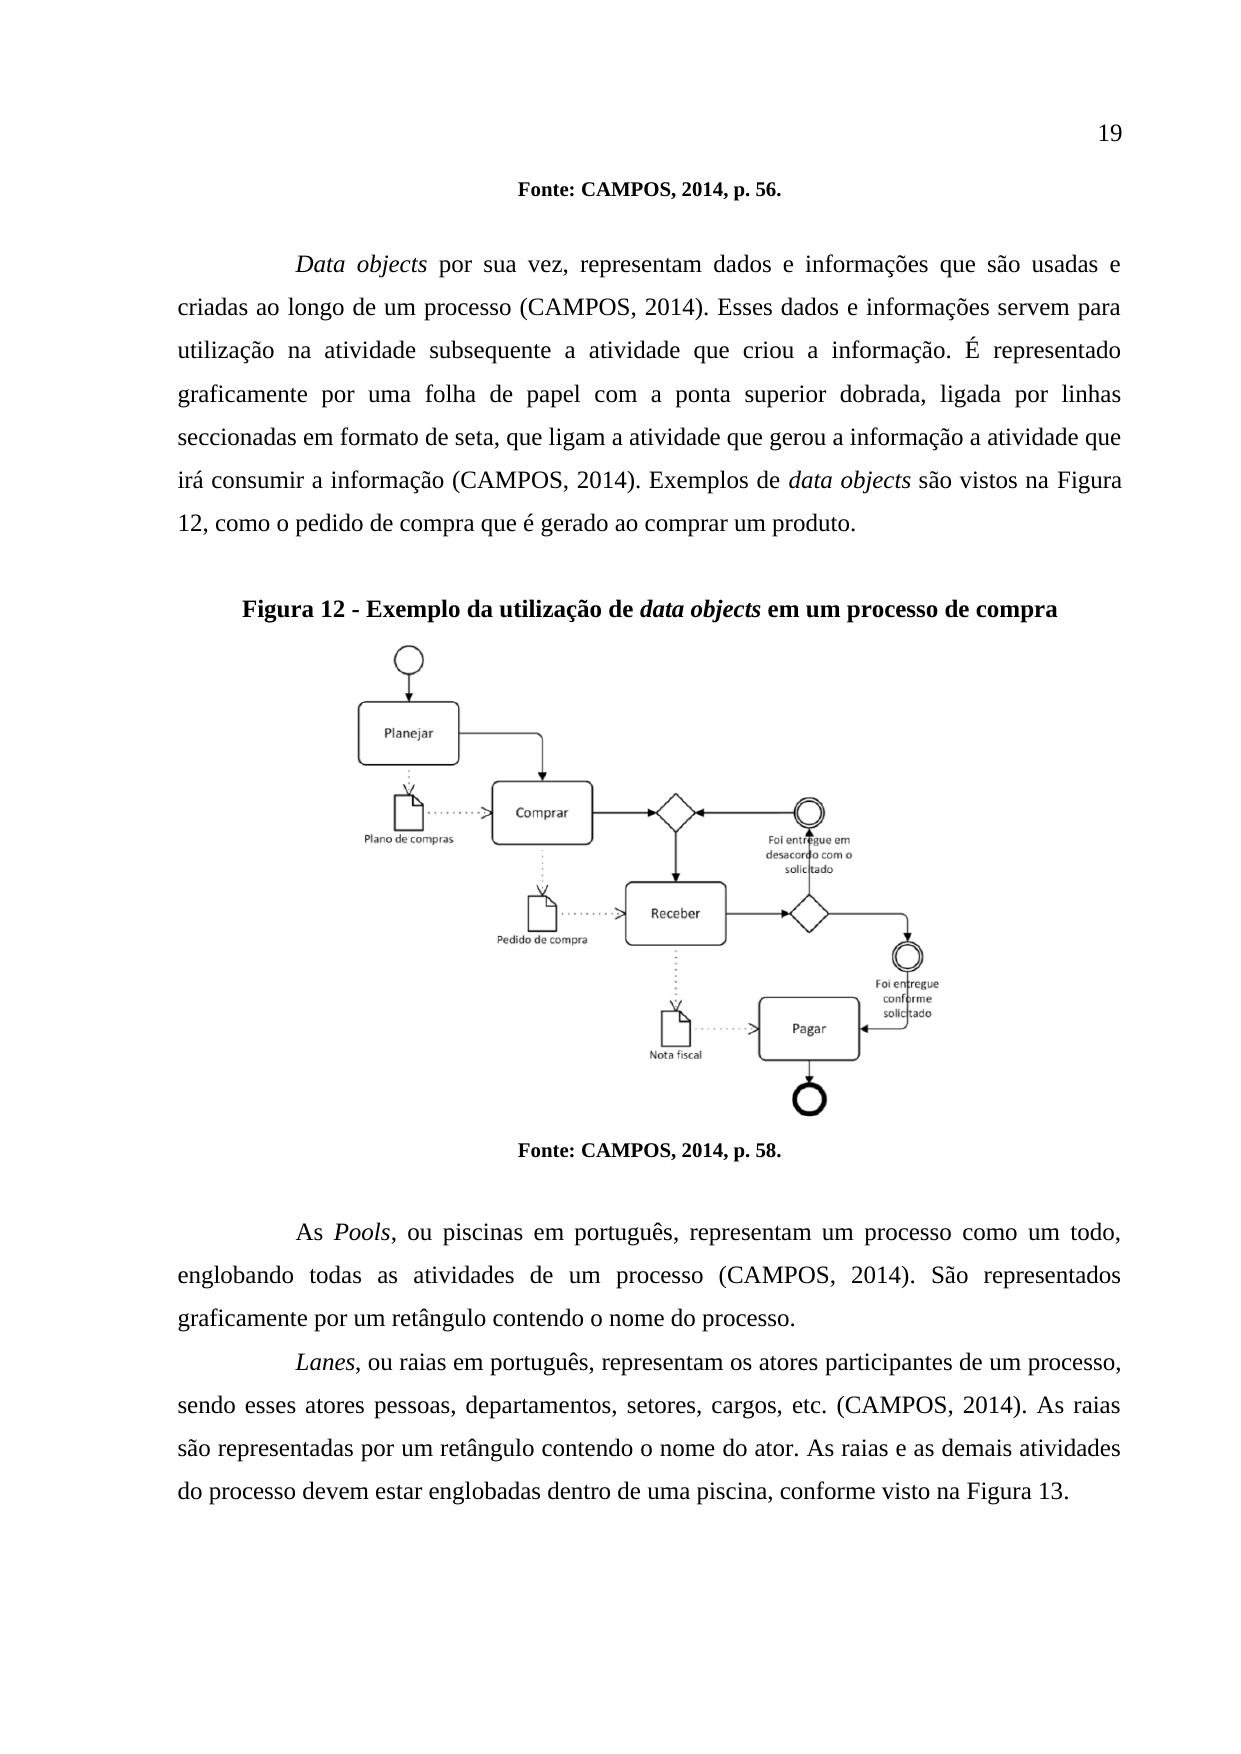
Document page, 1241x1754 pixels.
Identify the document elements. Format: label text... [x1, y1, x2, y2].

text As Pools, ou piscinas em português, representam um processo como um todo, englobando todas as atividades de um processo (CAMPOS, 2014). São representados graficamente por um retângulo contendo o nome do processo. [177, 1217, 1122, 1332]
text Figura 12 - Exemplo da utilização de data objects em um processo de compra [177, 594, 1122, 623]
text Fonte: CAMPOS, 2014, p. 56. [177, 177, 1122, 201]
text Data objects por sua vez, representam dados e informações que são usadas e criadas ao longo de um processo (CAMPOS, 2014). Esses dados e informações servem para utilização na atividade subsequente a atividade que criou a informação. É representado graficamente por uma folha de papel com a ponta superior dobrada, ligada por linhas seccionadas em formato de seta, que ligam a atividade que gerou a informação a atividade que irá consumir a informação (CAMPOS, 2014). Exemplos de data objects são vistos na Figura 12, como o pedido de compra que é gerado ao comprar um produto. [177, 249, 1122, 537]
picture [349, 637, 950, 1124]
text Lanes, ou raias em português, representam os atores participantes de um processo, sendo esses atores pessoas, departamentos, setores, cargos, etc. (CAMPOS, 2014). As raias são representadas por um retângulo contendo o nome do ator. As raias e as demais atividades do processo devem estar englobadas dentro de uma piscina, conforme visto na Figura 13. [177, 1347, 1122, 1505]
text Fonte: CAMPOS, 2014, p. 58. [177, 1138, 1122, 1162]
